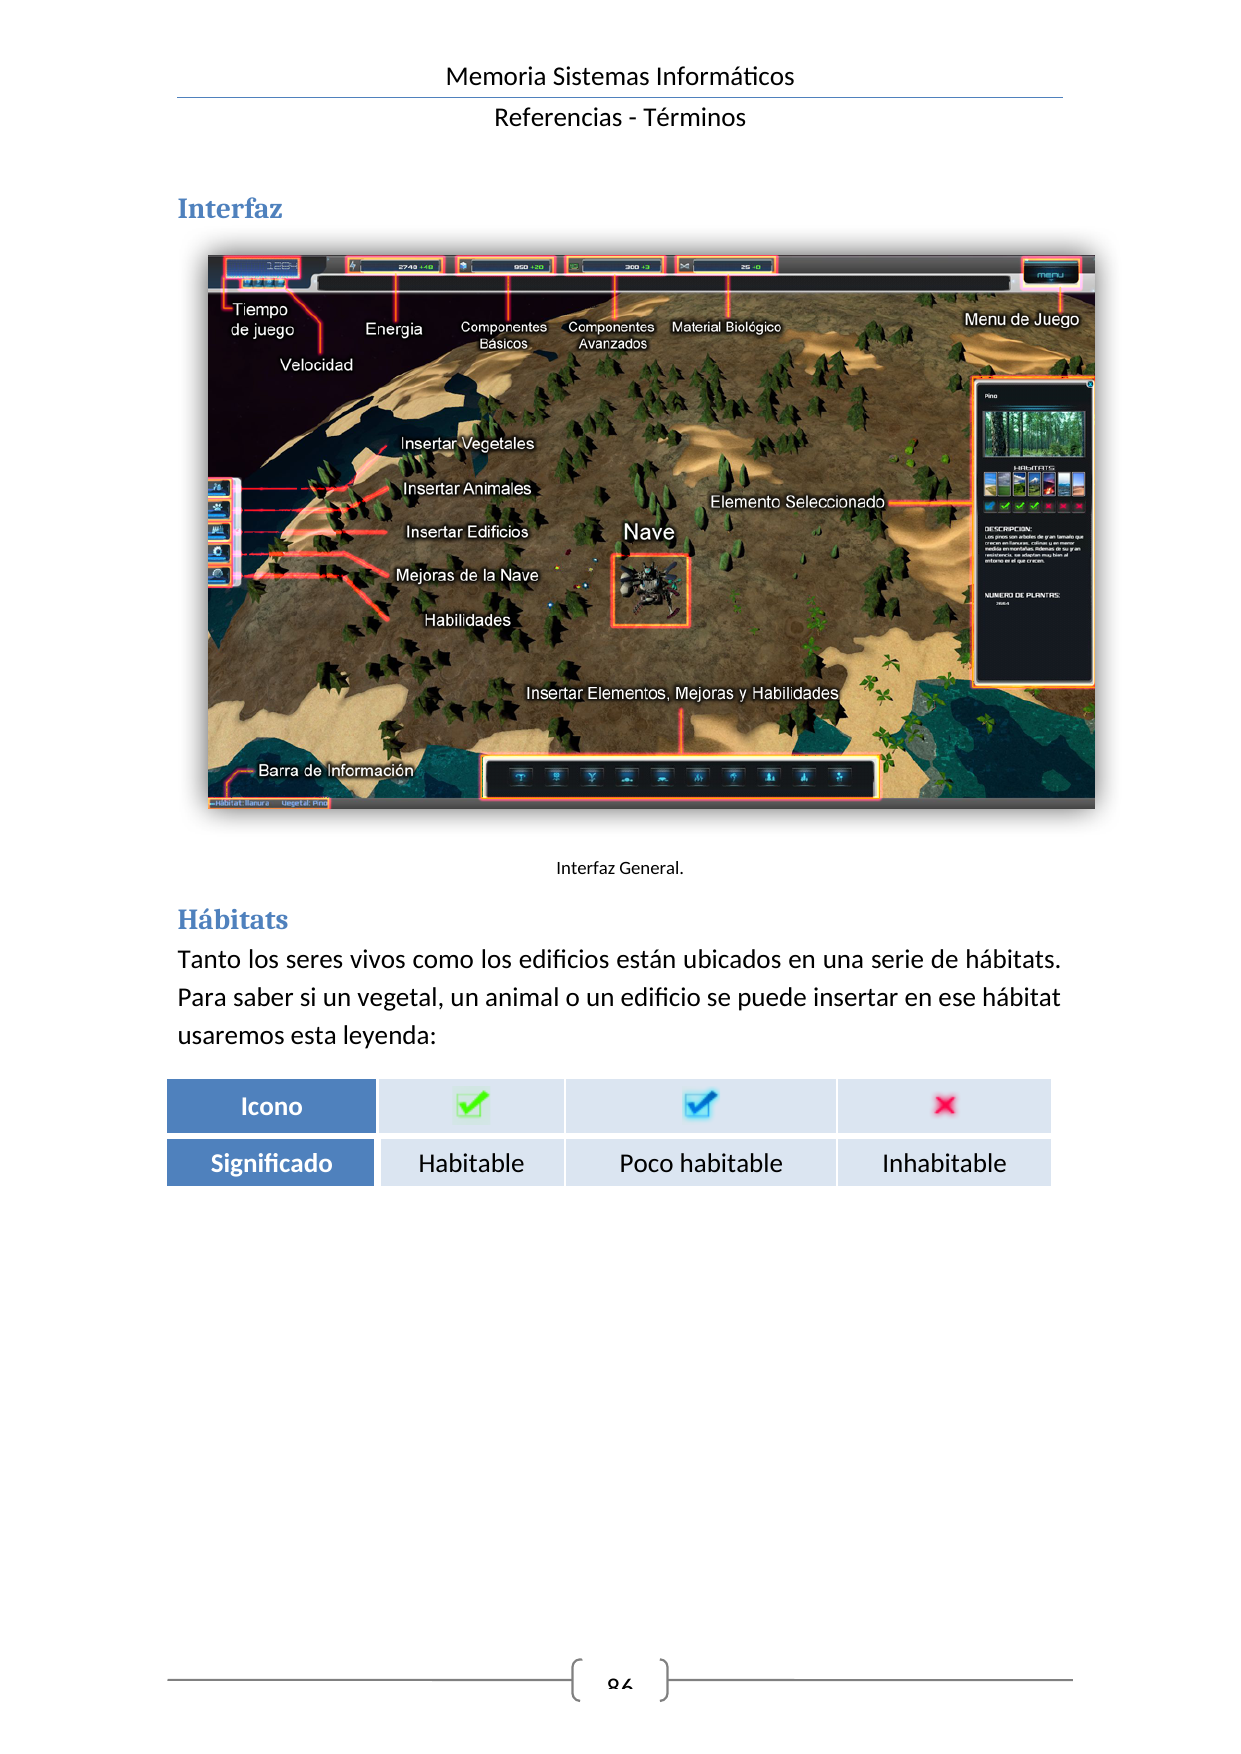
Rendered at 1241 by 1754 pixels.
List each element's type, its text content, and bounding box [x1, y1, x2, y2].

table_header [838, 1079, 1051, 1133]
text Interfaz General. [177, 856, 1063, 879]
picture [208, 255, 1095, 809]
table_cell Poco habitable [566, 1139, 836, 1186]
table_cell Significado [167, 1139, 374, 1186]
picture [452, 1086, 491, 1125]
table_cell Inhabitable [838, 1139, 1051, 1186]
text Tanto los seres vivos como los edificios están ubicados en una serie de hábitats. Para saber si un vegetal, un animal o un edificio se puede insertar en ese hábitat usaremos esta leyenda: [177, 942, 1063, 1051]
table_header [566, 1079, 836, 1133]
table_header [379, 1079, 564, 1133]
table_header Icono [167, 1079, 376, 1133]
picture [925, 1086, 964, 1125]
picture [682, 1086, 721, 1125]
table_cell Habitable [381, 1139, 564, 1186]
subtitle Hábitats [177, 903, 1063, 937]
subtitle Interfaz [177, 192, 1063, 225]
